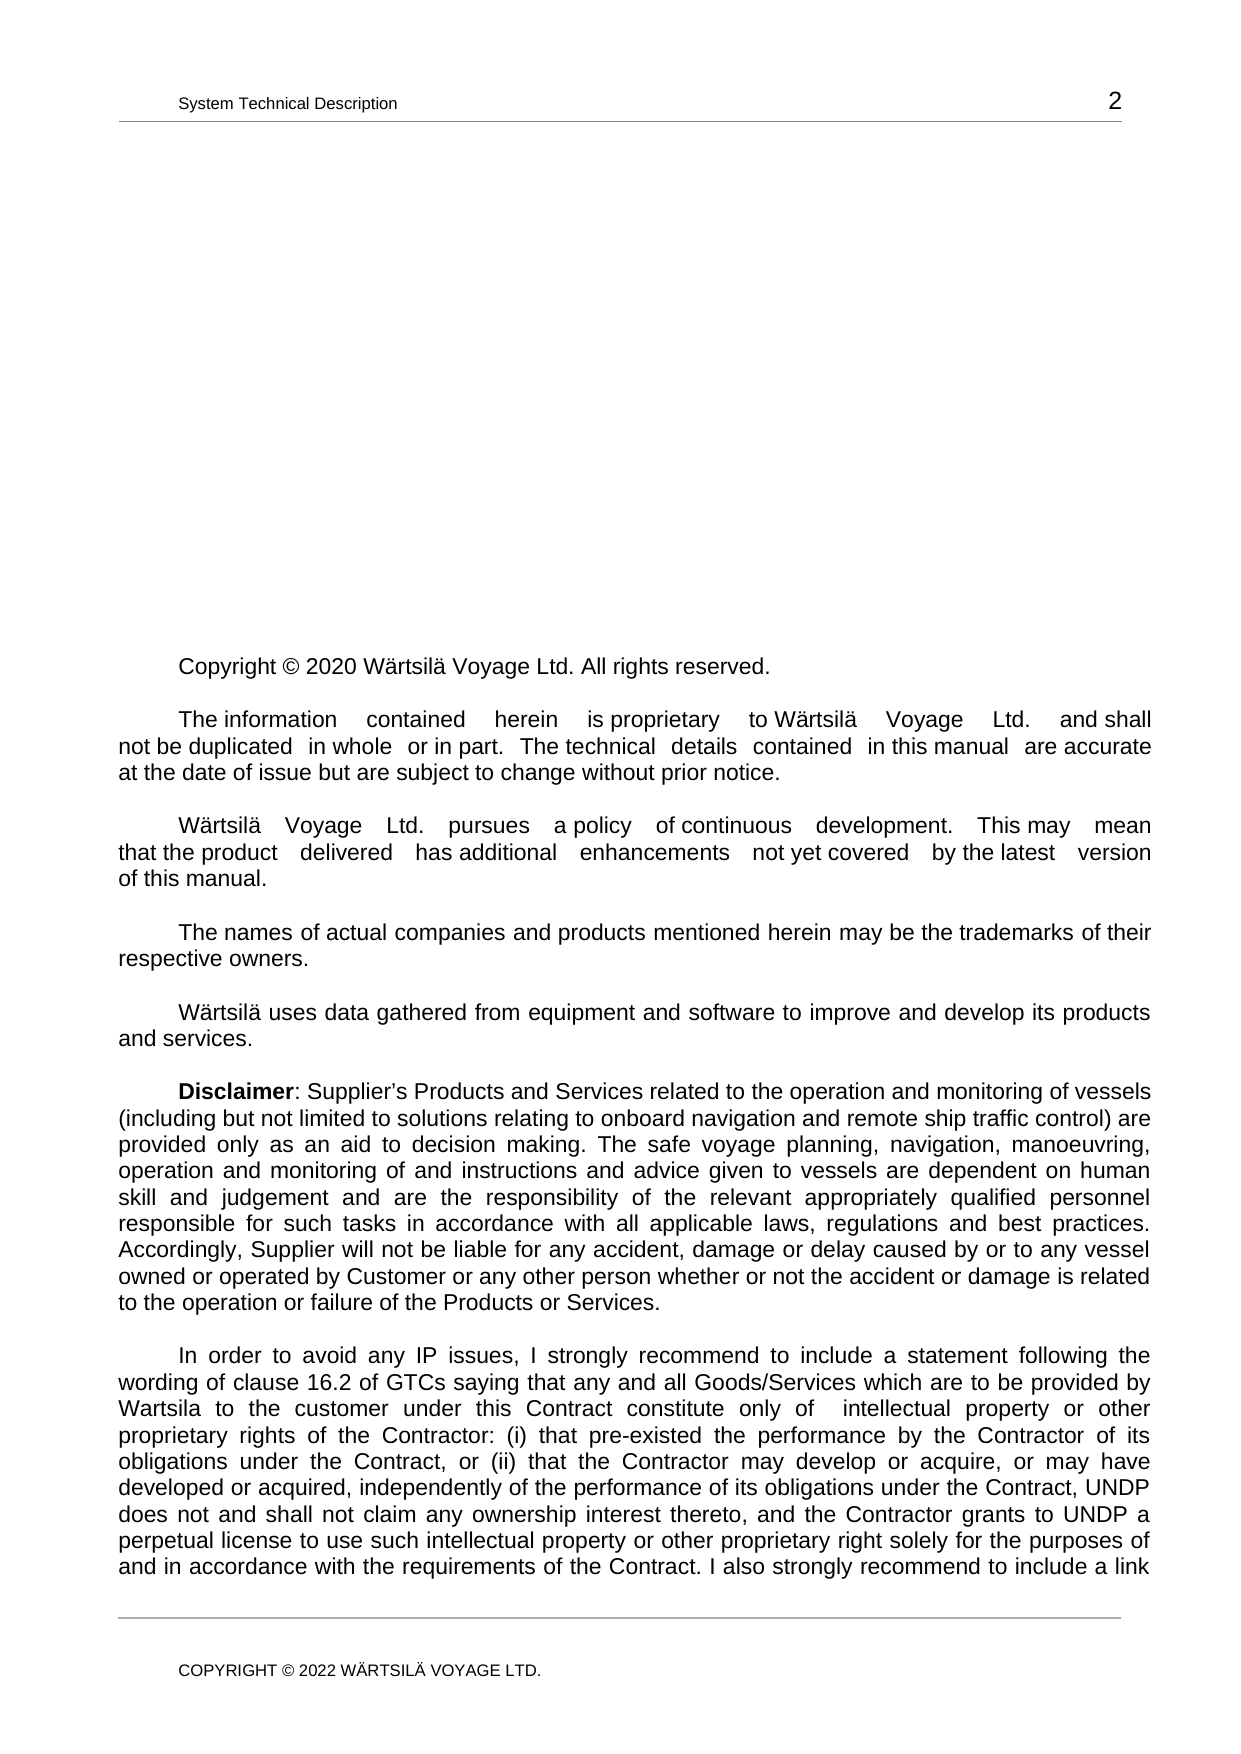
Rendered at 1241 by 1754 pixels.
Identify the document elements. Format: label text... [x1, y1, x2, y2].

text The names of actual companies and products mentioned herein may be the trademarks of their respective owners. [118, 919, 1152, 971]
text The information contained herein is proprietary to Wärtsilä Voyage Ltd. and shall not be duplicated in whole or in part. The technical details contained in this manual are accurate at the date of issue but are subject to change without prior notice. [118, 706, 1152, 785]
text Wärtsilä Voyage Ltd. pursues a policy of continuous development. This may mean that the product delivered has additional enhancements not yet covered by the latest version of this manual. [118, 812, 1152, 892]
text Wärtsilä uses data gathered from equipment and software to improve and develop its products and services. [118, 998, 1152, 1051]
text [118, 1342, 1152, 1580]
text Disclaimer: Supplier’s Products and Services related to the operation and monitoring of vessels (including but not limited to solutions relating to onboard navigation and remote ship traffic control) are provided only as an aid to decision making. The safe voyage planning, navigation, manoeuvring, operation and monitoring of and instructions and advice given to vessels are dependent on human skill and judgement and are the responsibility of the relevant appropriately qualified personnel responsible for such tasks in accordance with all applicable laws, regulations and best practices. Accordingly, Supplier will not be liable for any accident, damage or delay caused by or to any vessel owned or operated by Customer or any other person whether or not the accident or damage is related to the operation or failure of the Products or Services. [118, 1078, 1152, 1315]
text Copyright © 2020 Wärtsilä Voyage Ltd. All rights reserved. [118, 653, 1152, 679]
